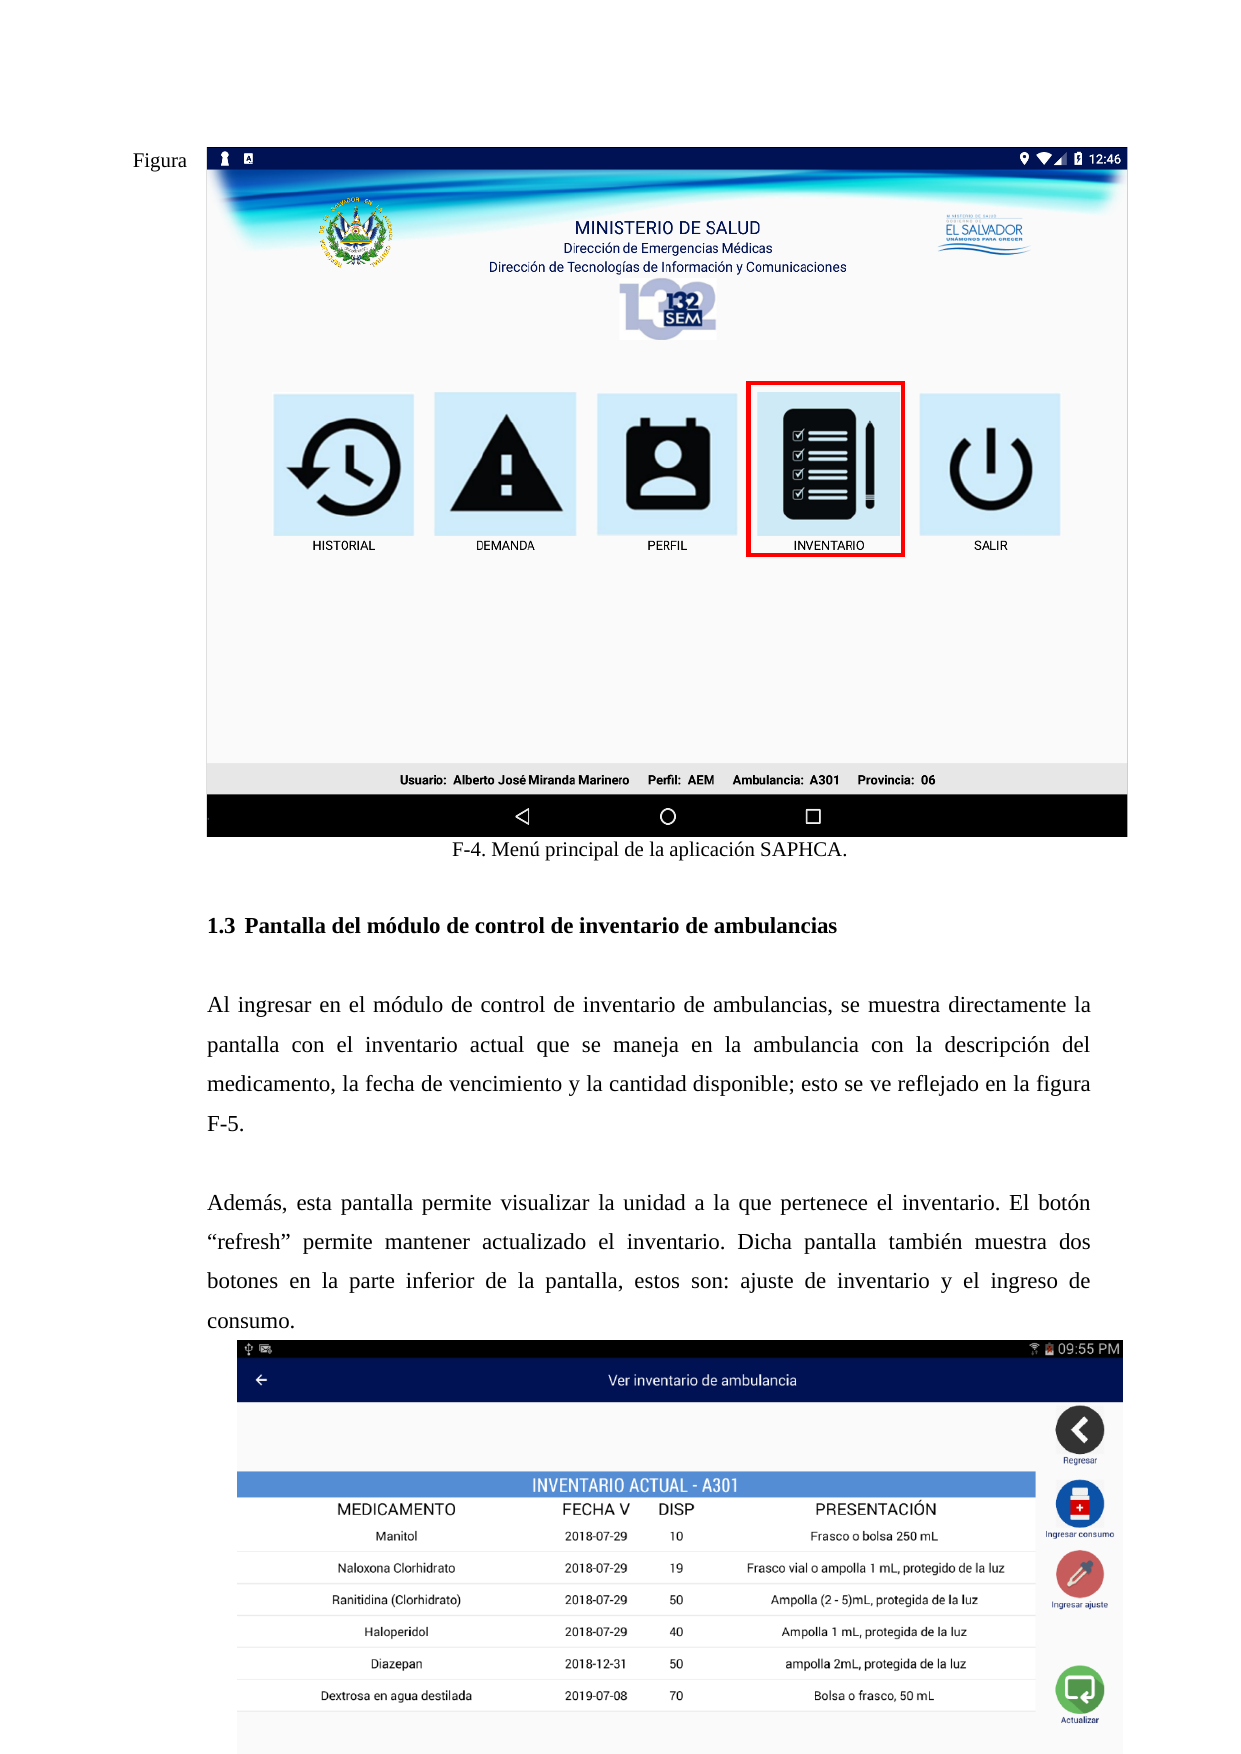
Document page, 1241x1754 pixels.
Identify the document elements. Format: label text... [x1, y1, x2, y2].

text Además, esta pantalla permite visualizar la unidad a la que pertenece el inventario. El botón “refresh” permite mantener actualizado el inventario. Dicha pantalla también muestra dos botones en la parte inferior de la pantalla, estos son: ajuste de inventario y el ingreso de consumo. [207, 1189, 1092, 1333]
picture [206, 147, 1128, 837]
text Al ingresar en el módulo de control de inventario de ambulancias, se muestra directamente la pantalla con el inventario actual que se maneja en la ambulancia con la descripción del medicamento, la fecha de vencimiento y la cantidad disponible; esto se ve reflejado en la figura F-5. [207, 991, 1092, 1136]
picture [237, 1340, 1123, 1754]
list Pantalla del módulo de control de inventario de ambulancias [207, 912, 1092, 939]
